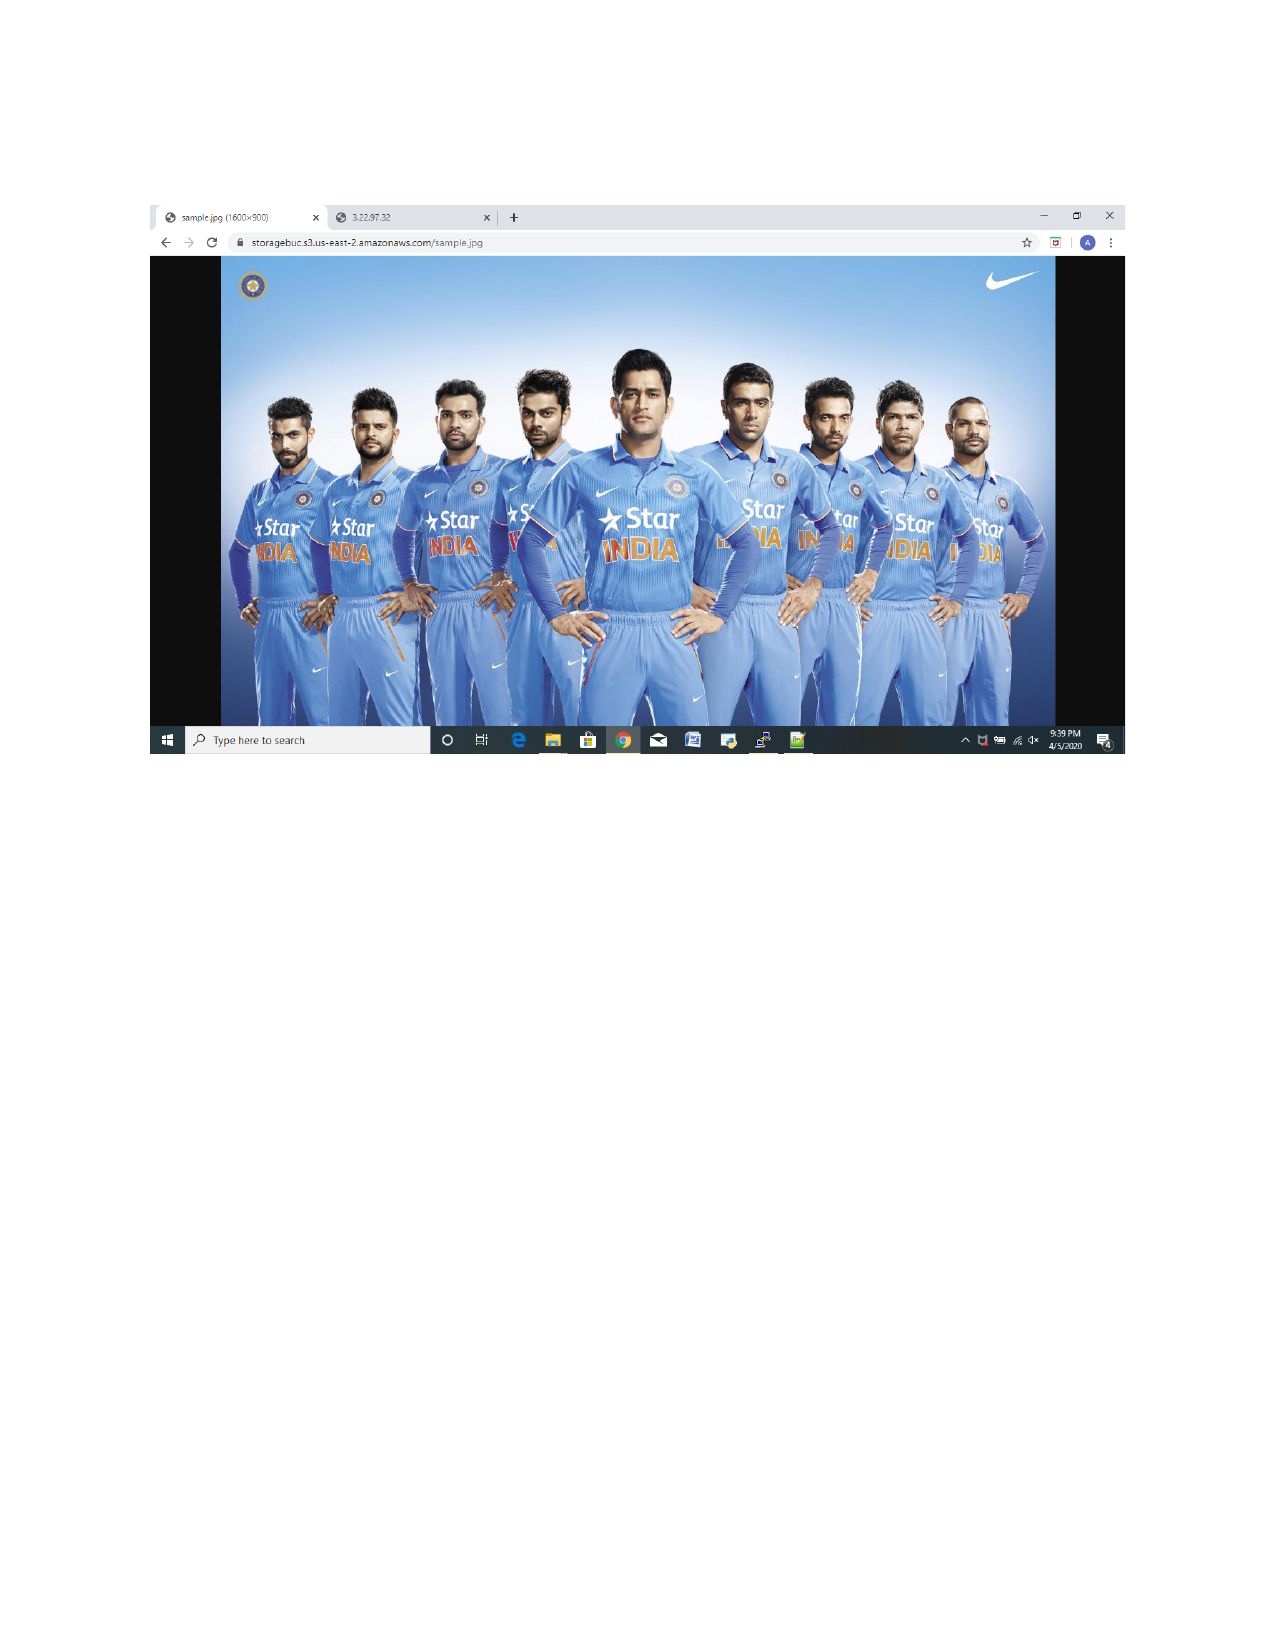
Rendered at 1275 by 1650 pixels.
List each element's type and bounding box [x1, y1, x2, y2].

picture [150, 205, 1125, 754]
